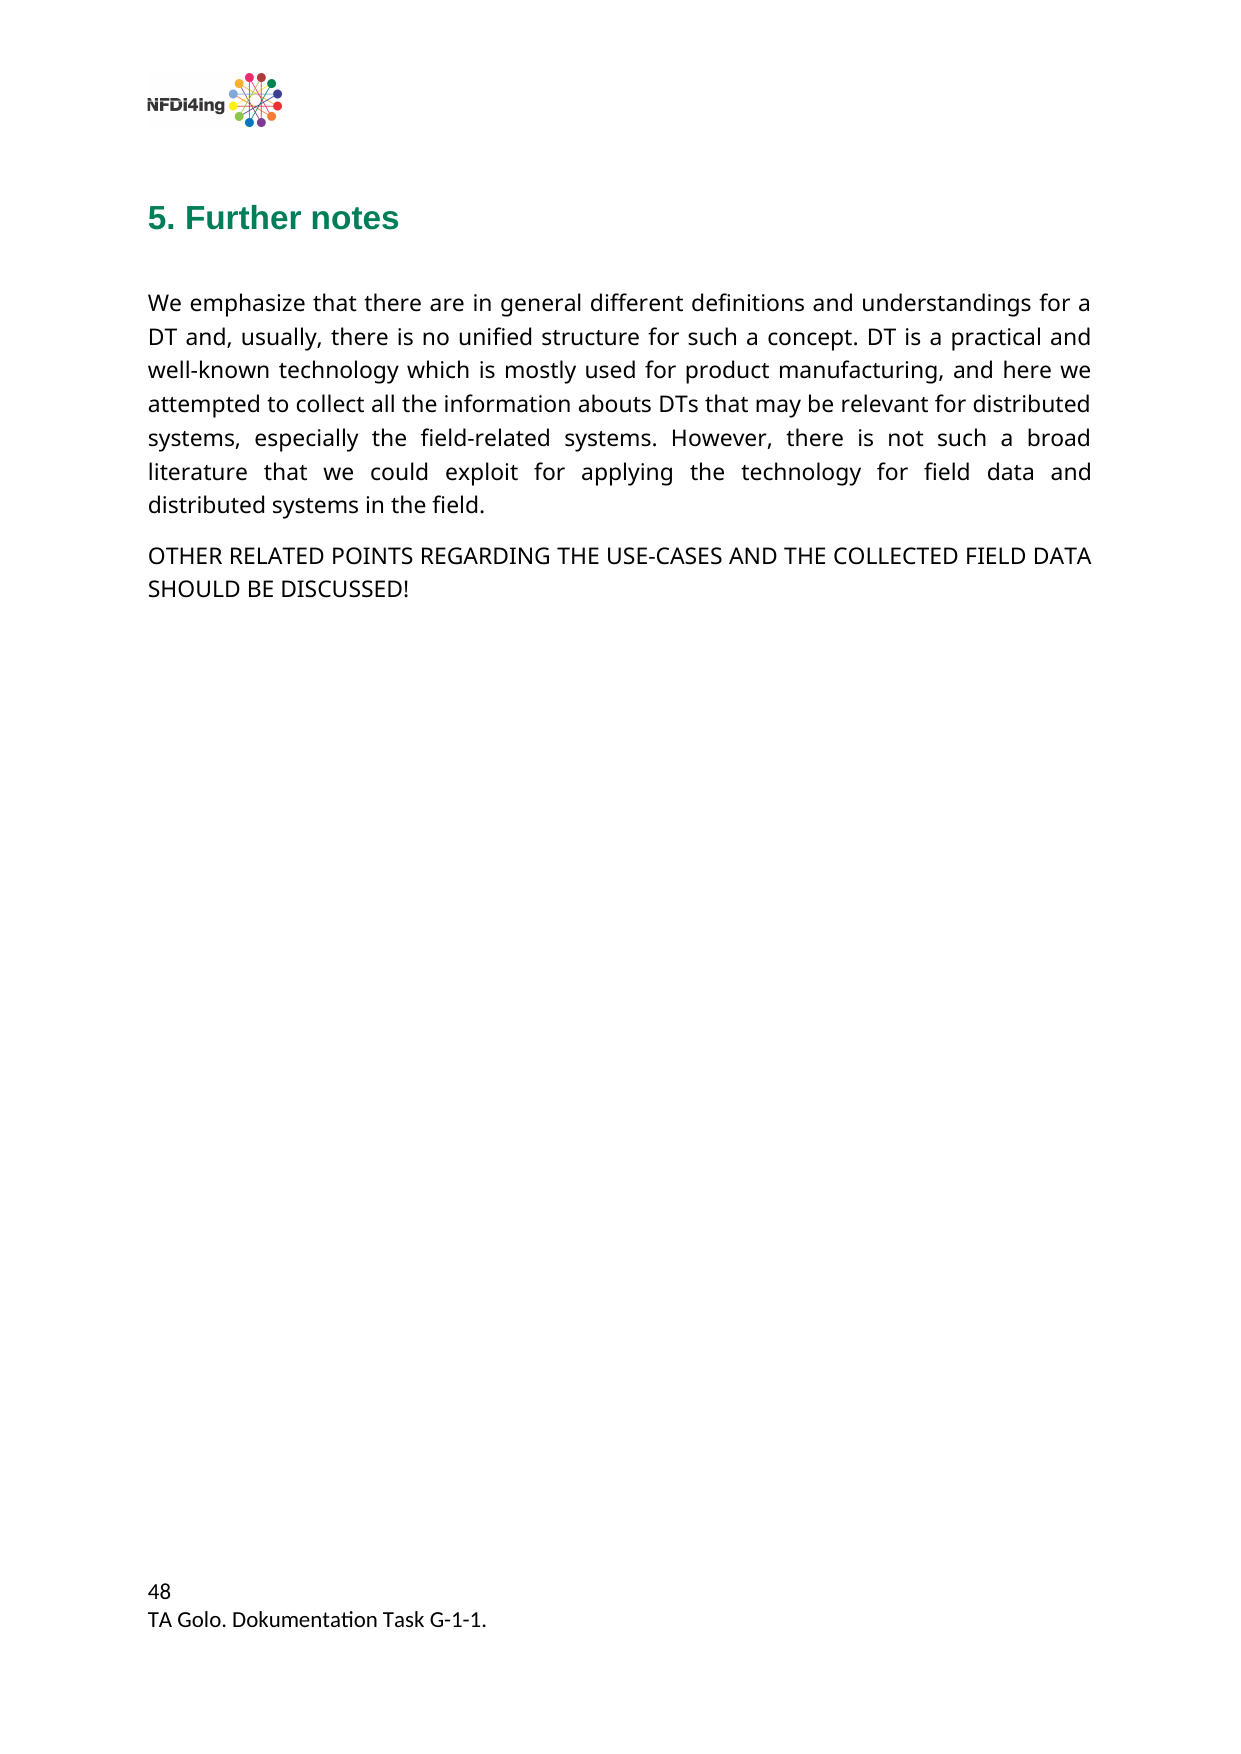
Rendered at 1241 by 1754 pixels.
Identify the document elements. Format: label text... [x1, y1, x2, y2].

subtitle Further notes [148, 198, 1093, 237]
text OTHER RELATED POINTS REGARDING THE USE-CASES AND THE COLLECTED FIELD DATA SHOULD BE DISCUSSED! [148, 539, 1093, 604]
text We emphasize that there are in general different definitions and understandings for a DT and, usually, there is no unified structure for such a concept. DT is a practical and well-known technology which is mostly used for product manufacturing, and here we attempted to collect all the information abouts DTs that may be relevant for distributed systems, especially the field-related systems. However, there is not such a broad literature that we could exploit for applying the technology for field data and distributed systems in the field. [148, 287, 1093, 520]
picture [147, 73, 282, 127]
